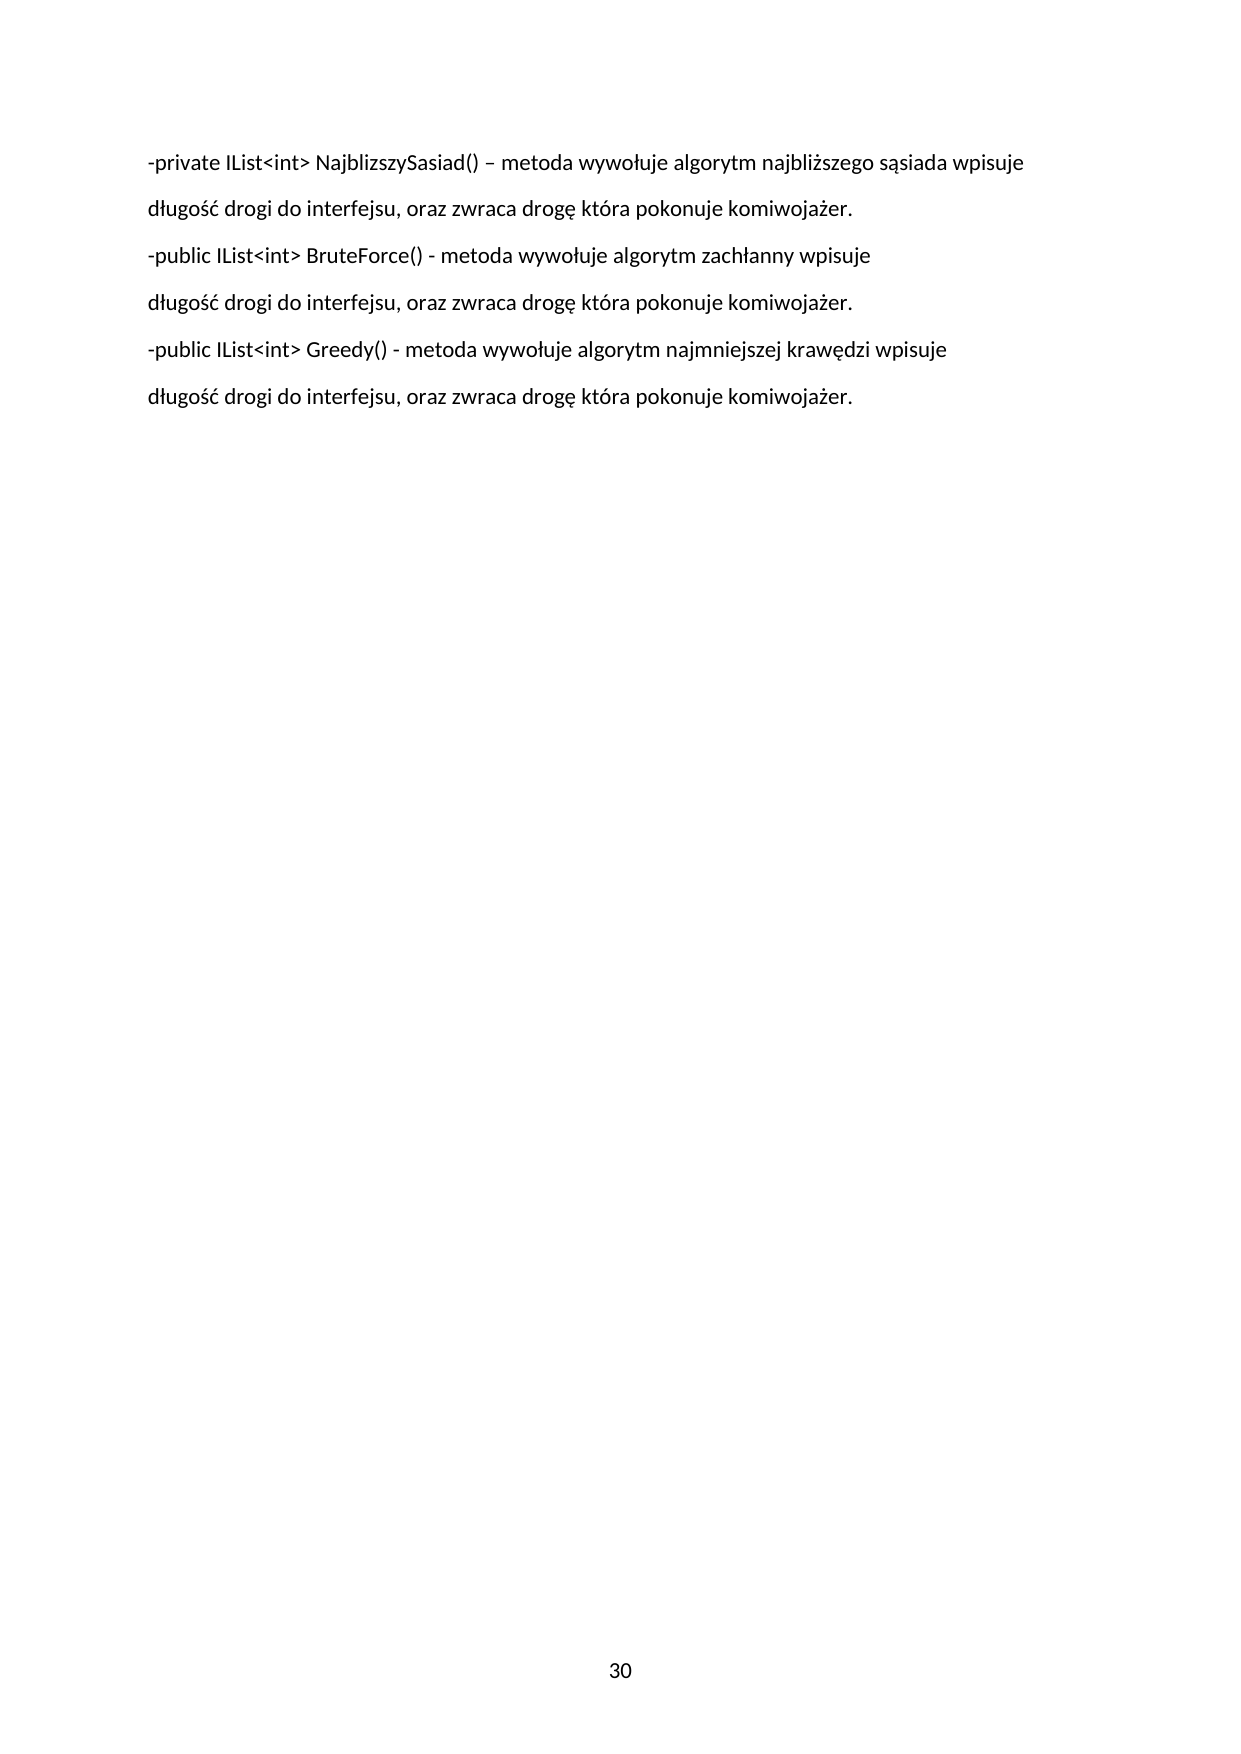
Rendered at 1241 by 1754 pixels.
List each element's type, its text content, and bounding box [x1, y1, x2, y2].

text -public IList<int> BruteForce() - metoda wywołuje algorytm zachłanny wpisuje [148, 241, 1093, 269]
text -public IList<int> Greedy() - metoda wywołuje algorytm najmniejszej krawędzi wpisuje [148, 335, 1093, 363]
text długość drogi do interfejsu, oraz zwraca drogę która pokonuje komiwojażer. [148, 288, 1093, 316]
text -private IList<int> NajblizszySasiad() – metoda wywołuje algorytm najbliższego sąsiada wpisuje [148, 148, 1093, 176]
text długość drogi do interfejsu, oraz zwraca drogę która pokonuje komiwojażer. [148, 194, 1093, 222]
text długość drogi do interfejsu, oraz zwraca drogę która pokonuje komiwojażer. [148, 382, 1093, 410]
